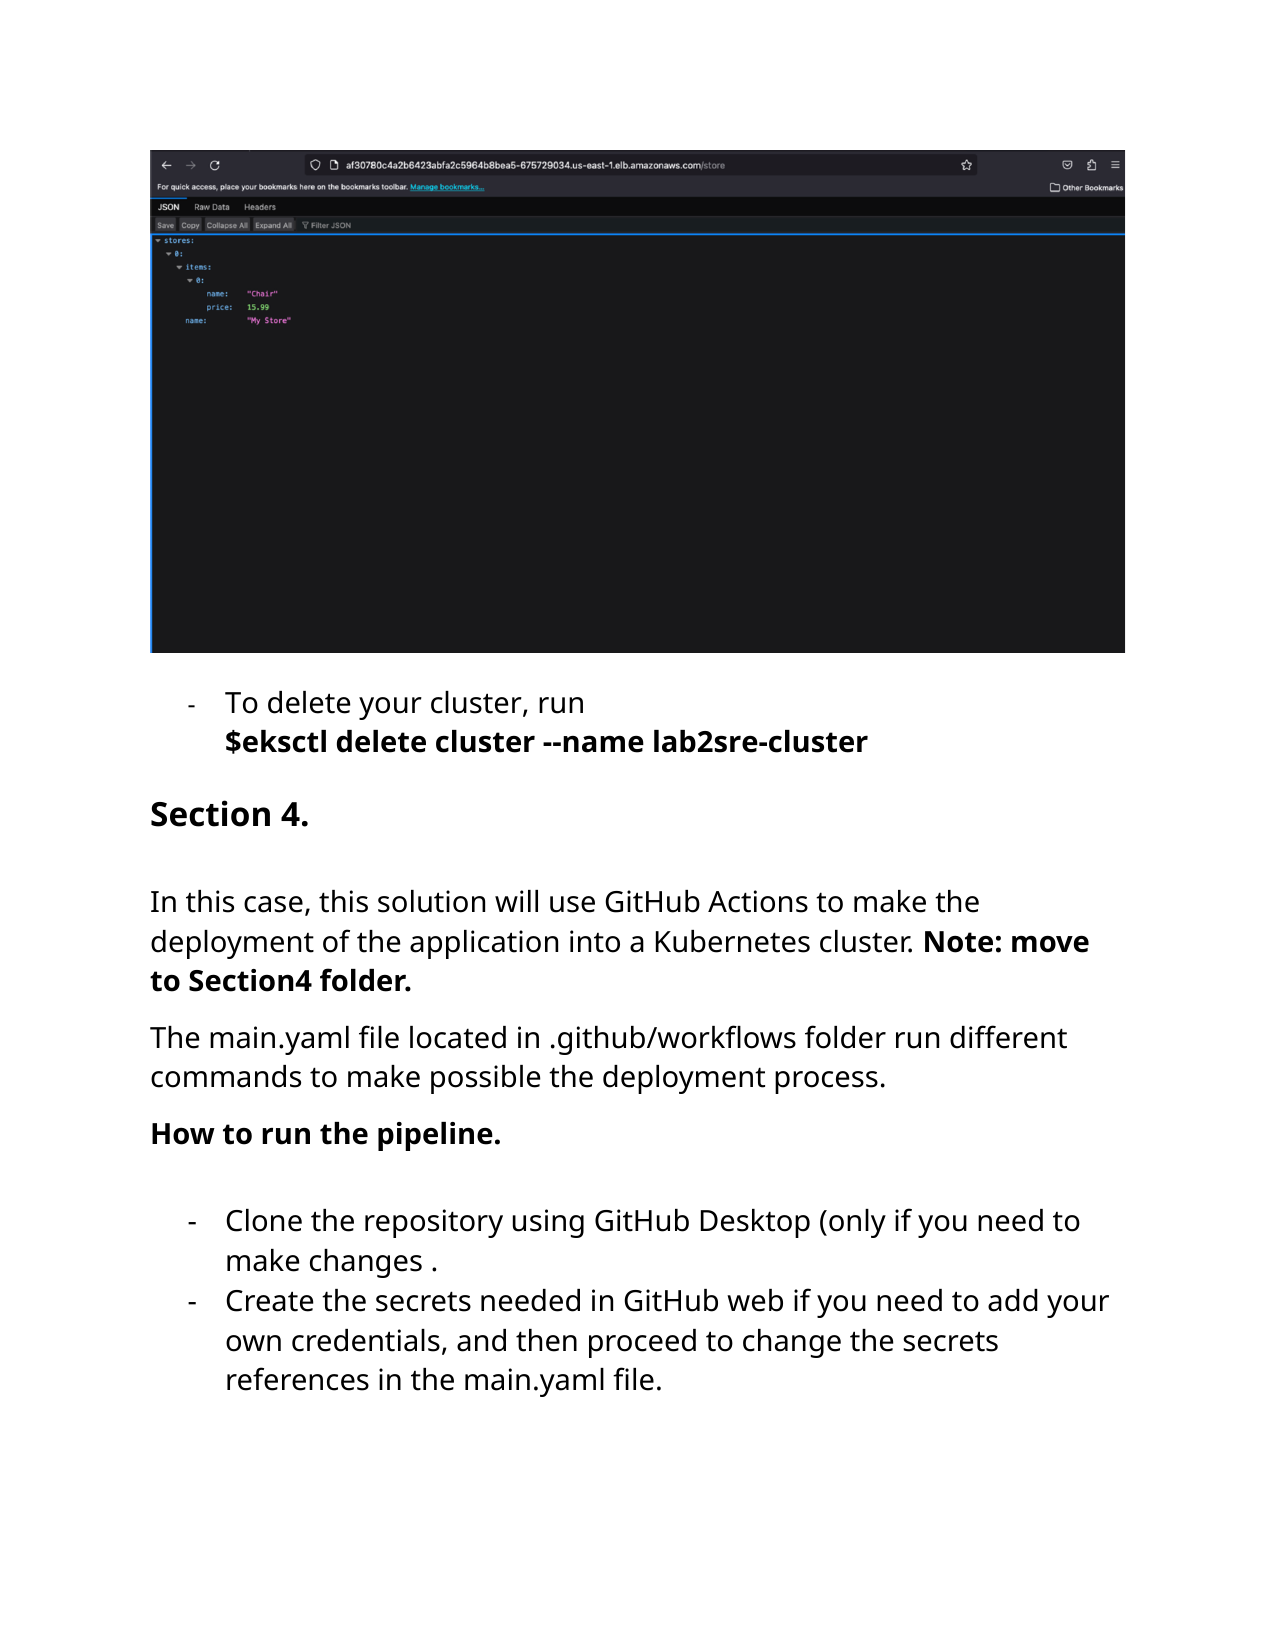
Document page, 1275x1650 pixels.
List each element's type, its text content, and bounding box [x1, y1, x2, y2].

text Section 4. [150, 790, 1125, 836]
text In this case, this solution will use GitHub Actions to make the deployment of the application into a Kubernetes cluster. Note: move to Section4 folder. [150, 881, 1125, 1000]
list Clone the repository using GitHub Desktop (only if you need to make changes . [187, 1201, 1125, 1280]
picture [150, 150, 1125, 653]
subtitle The main.yaml file located in .github/workflows folder run different commands to make possible the deployment process. [150, 1017, 1125, 1096]
list To delete your cluster, run $eksctl delete cluster --name lab2sre-cluster [187, 682, 1125, 761]
subtitle How to run the pipeline. [150, 1113, 1125, 1153]
list Create the secrets needed in GitHub web if you need to add your own credentials, and then proceed to change the secrets references in the main.yaml file. [187, 1280, 1125, 1399]
